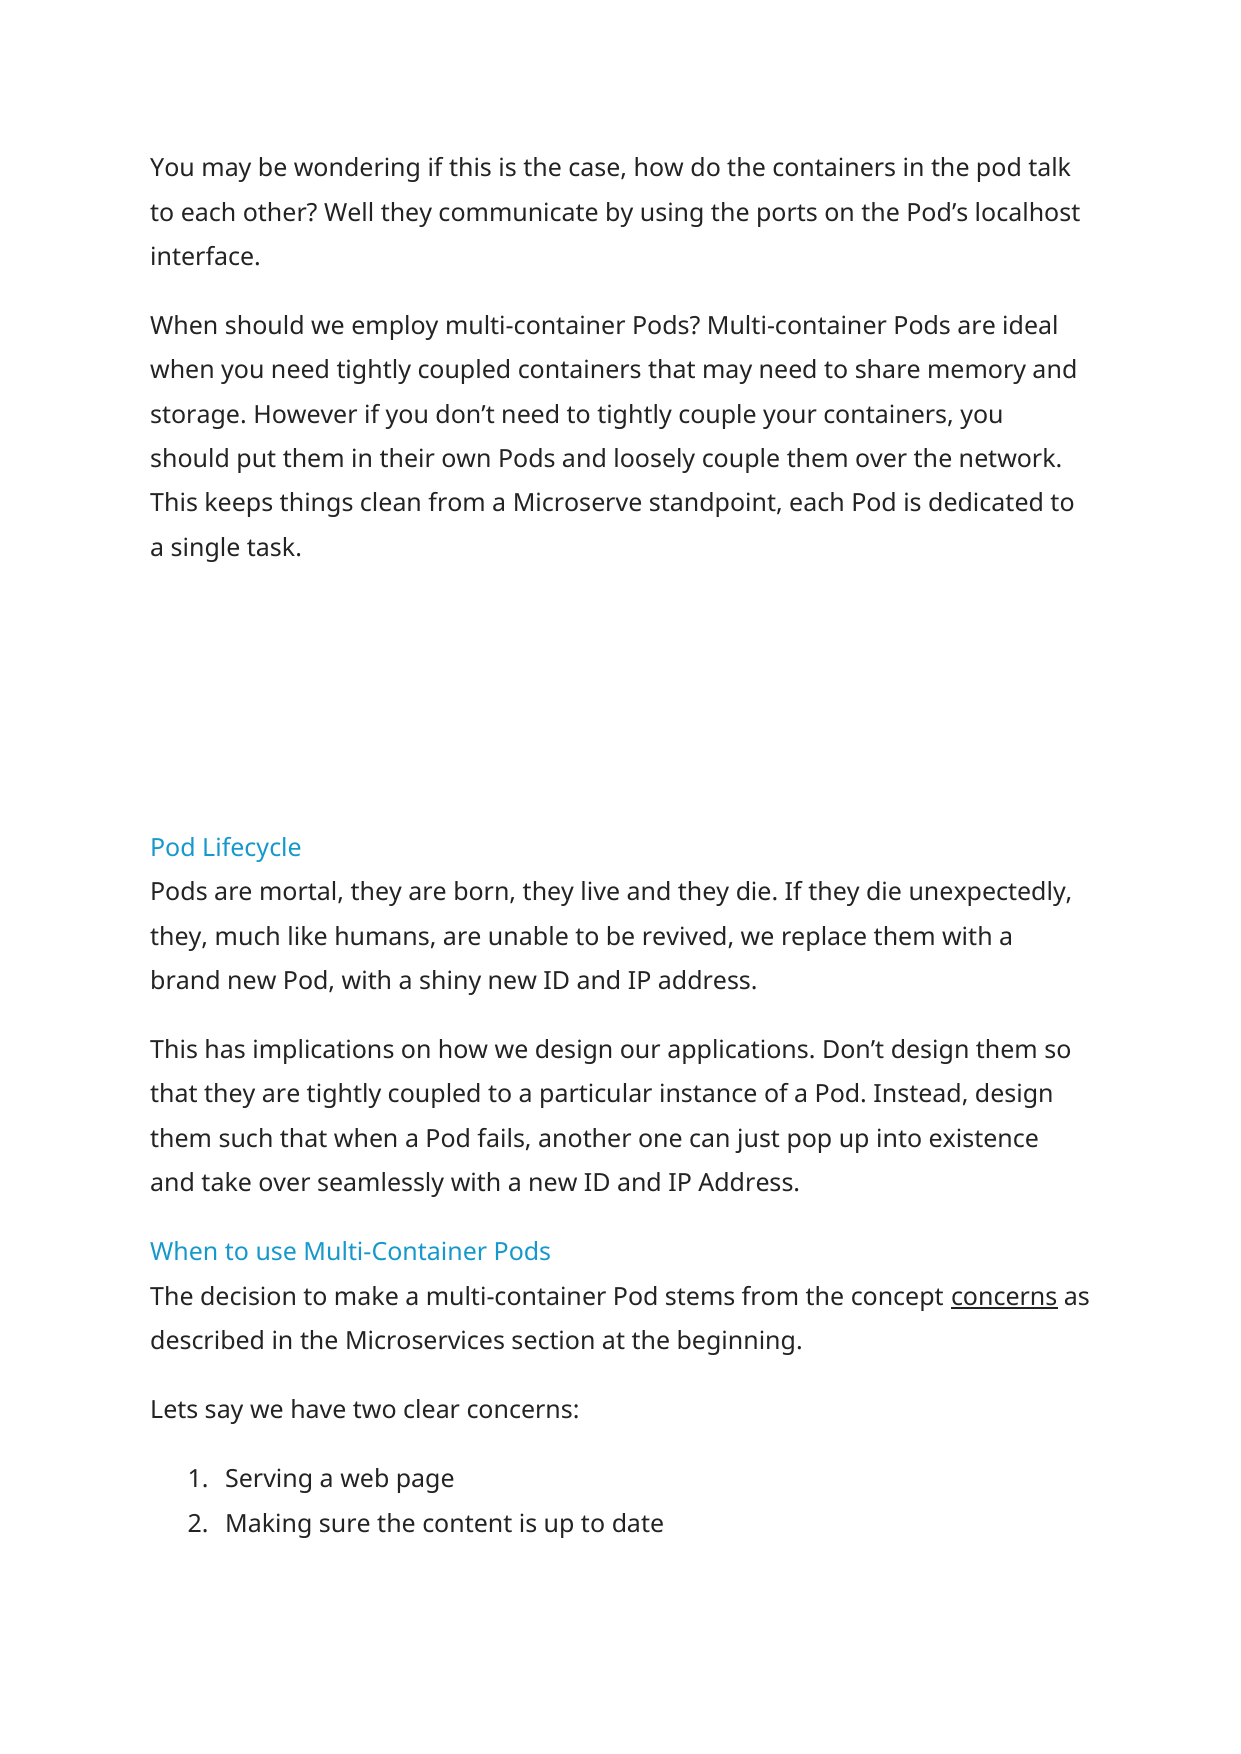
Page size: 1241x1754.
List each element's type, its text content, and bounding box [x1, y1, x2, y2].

text Pods are mortal, they are born, they live and they die. If they die unexpectedly, they, much like humans, are unable to be revived, we replace them with a brand new Pod, with a shiny new ID and IP address. [150, 874, 1090, 997]
subtitle When to use Multi-Container Pods [150, 1234, 1090, 1268]
subtitle Pod Lifecycle [150, 830, 1090, 864]
text The decision to make a multi-container Pod stems from the concept concerns as described in the Microservices section at the beginning. [150, 1278, 1090, 1356]
text This has implications on how we design our applications. Don’t design them so that they are tightly coupled to a particular instance of a Pod. Instead, design them such that when a Pod fails, another one can just pop up into existence and take over seamlessly with a new ID and IP Address. [150, 1032, 1090, 1199]
list Serving a web page [187, 1461, 1090, 1495]
text When should we employ multi-container Pods? Multi-container Pods are ideal when you need tightly coupled containers that may need to share memory and storage. However if you don’t need to tightly couple your containers, you should put them in their own Pods and loosely couple them over the network. This keeps things clean from a Microserve standpoint, each Pod is dedicated to a single task. [150, 308, 1090, 563]
list Making sure the content is up to date [187, 1505, 1090, 1539]
text You may be wondering if this is the case, how do the containers in the pod talk to each other? Well they communicate by using the ports on the Pod’s localhost interface. [150, 150, 1090, 273]
text Lets say we have two clear concerns: [150, 1392, 1090, 1426]
